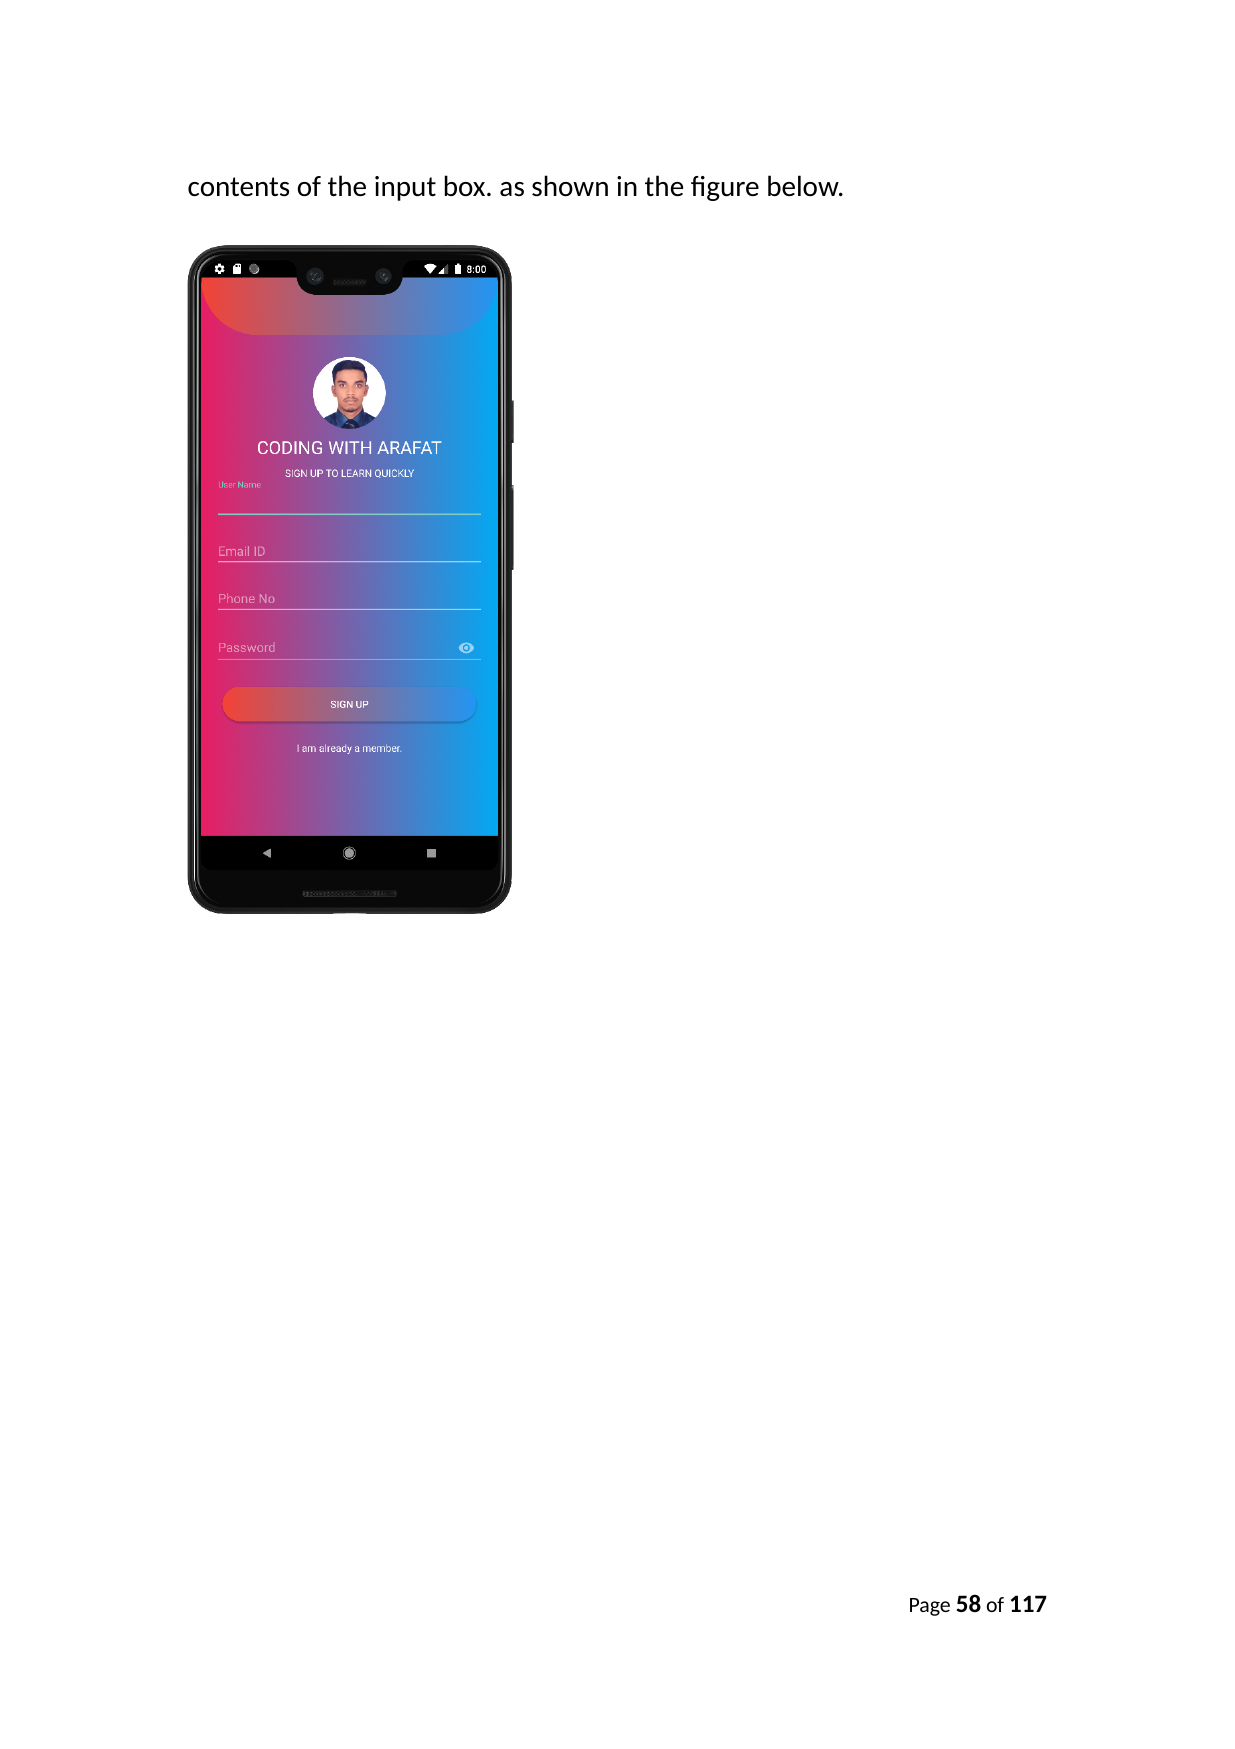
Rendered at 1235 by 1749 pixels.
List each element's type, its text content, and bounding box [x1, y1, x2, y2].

picture [187, 245, 514, 914]
text 3.5. After clicking the button on the virtual machine, the console will display the contents of the input box. as shown in the figure below. [187, 154, 1047, 219]
